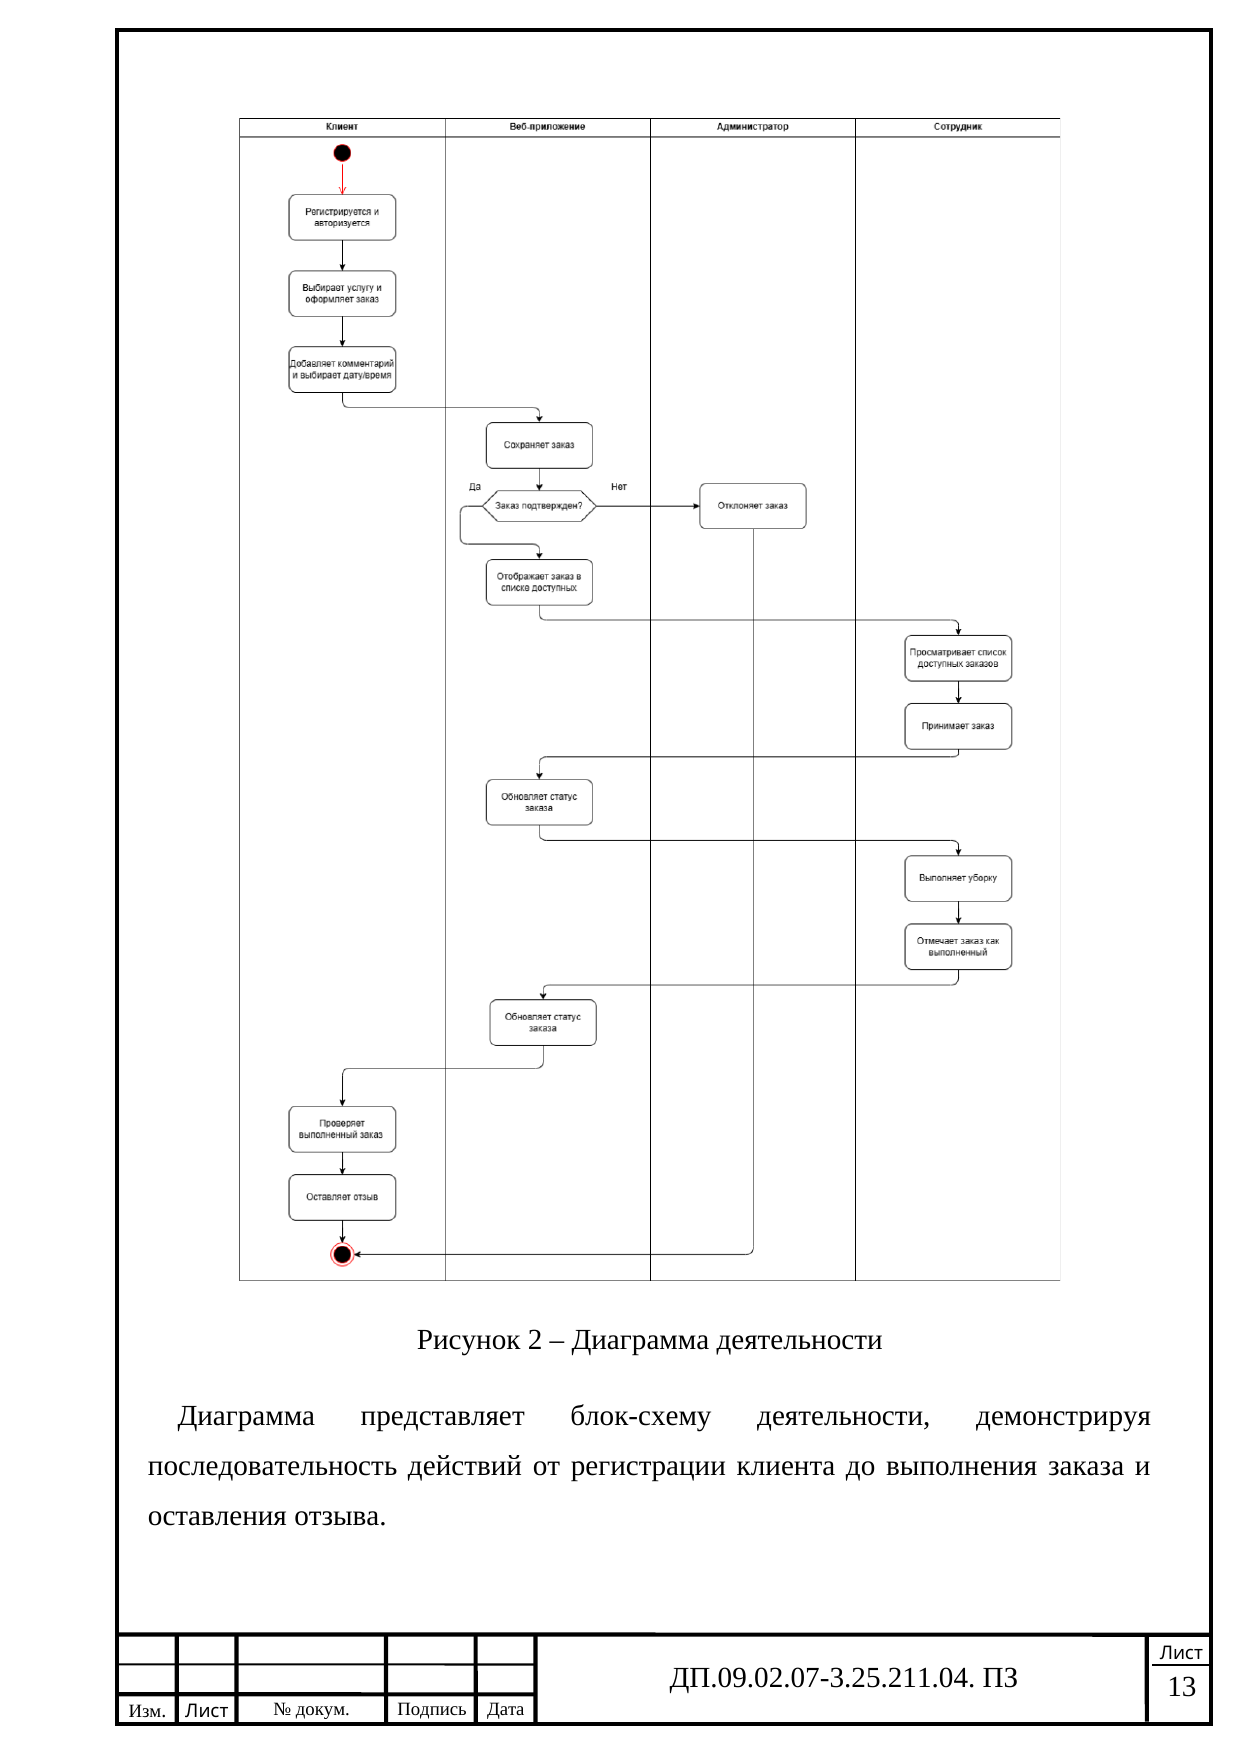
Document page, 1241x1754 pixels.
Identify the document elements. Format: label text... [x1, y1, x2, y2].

text Рисунок 2 – Диаграмма деятельности [148, 1322, 1152, 1356]
text Диаграмма представляет блок-схему деятельности, демонстрируя последовательность действий от регистрации клиента до выполнения заказа и оставления отзыва. [148, 1398, 1152, 1532]
picture [239, 118, 1060, 1281]
